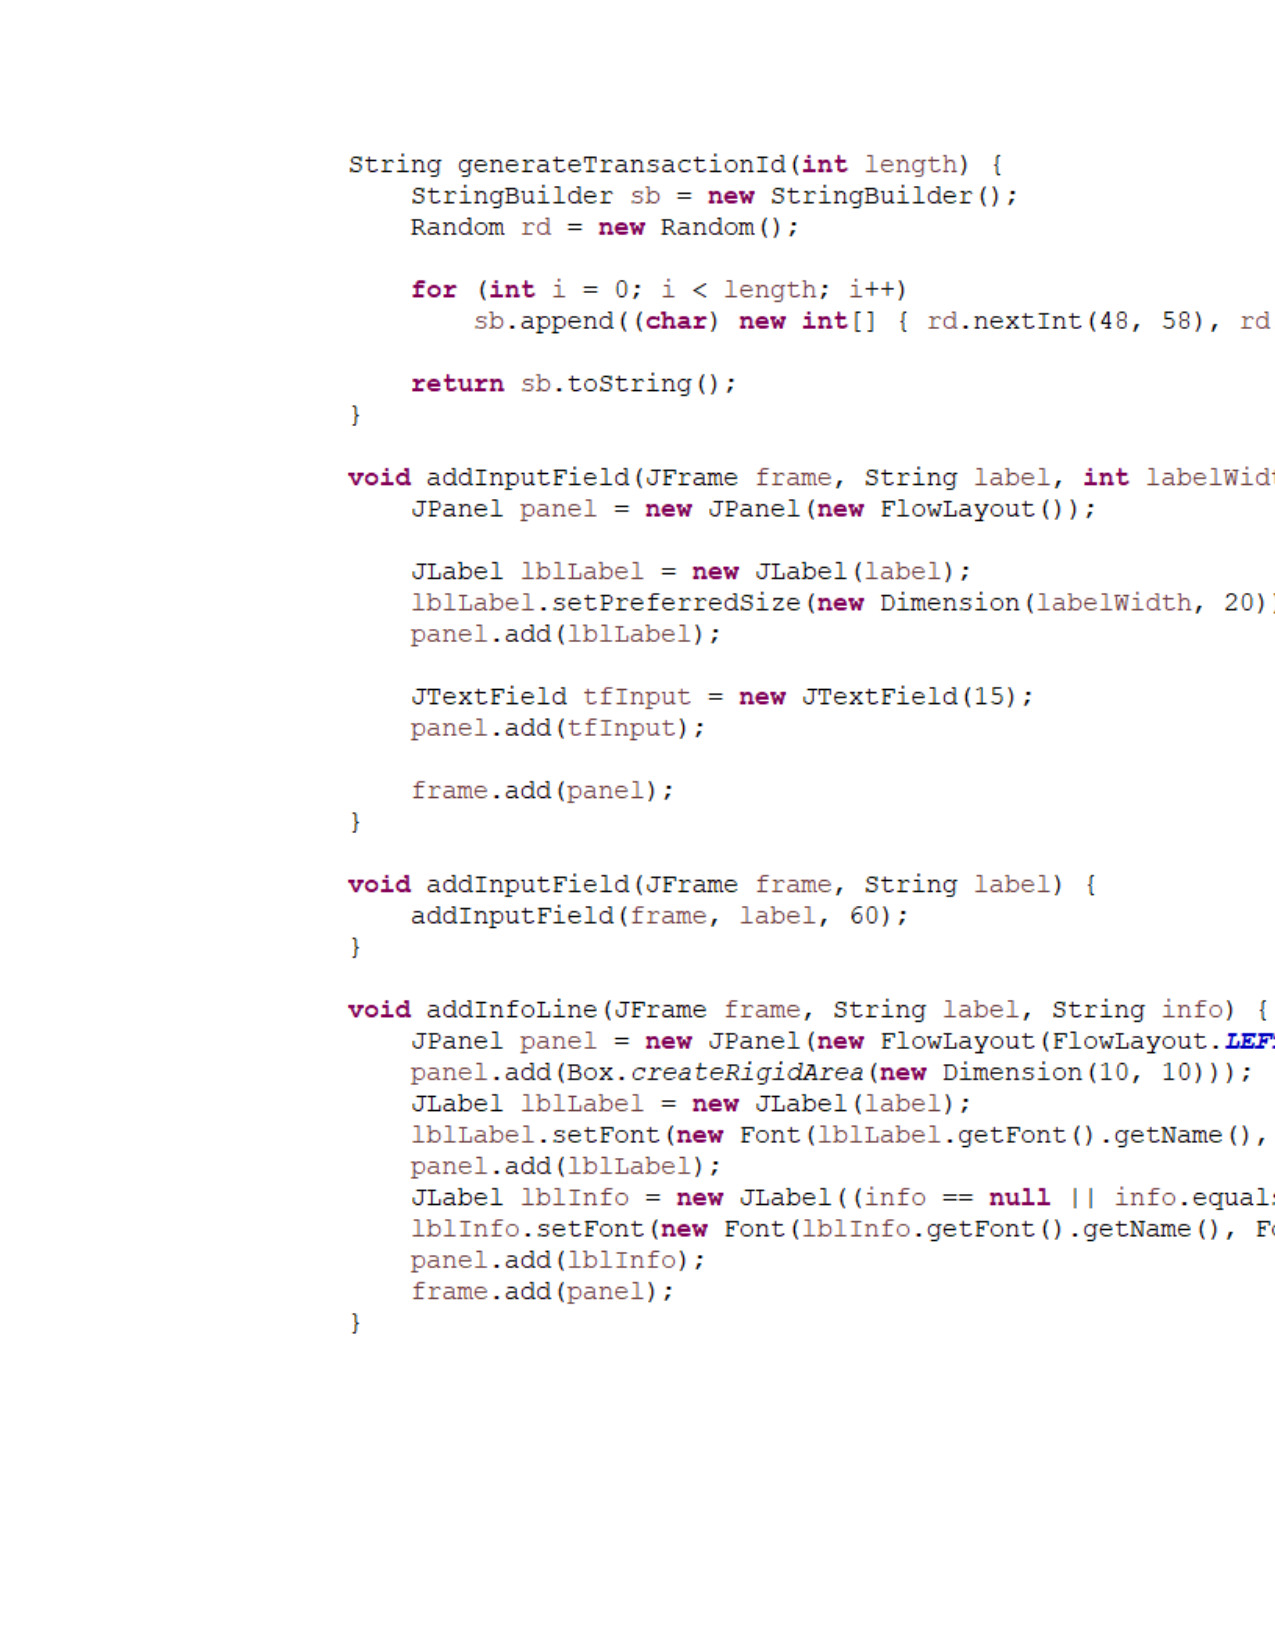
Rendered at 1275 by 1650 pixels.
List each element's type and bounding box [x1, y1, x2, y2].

picture [300, 150, 1275, 1337]
